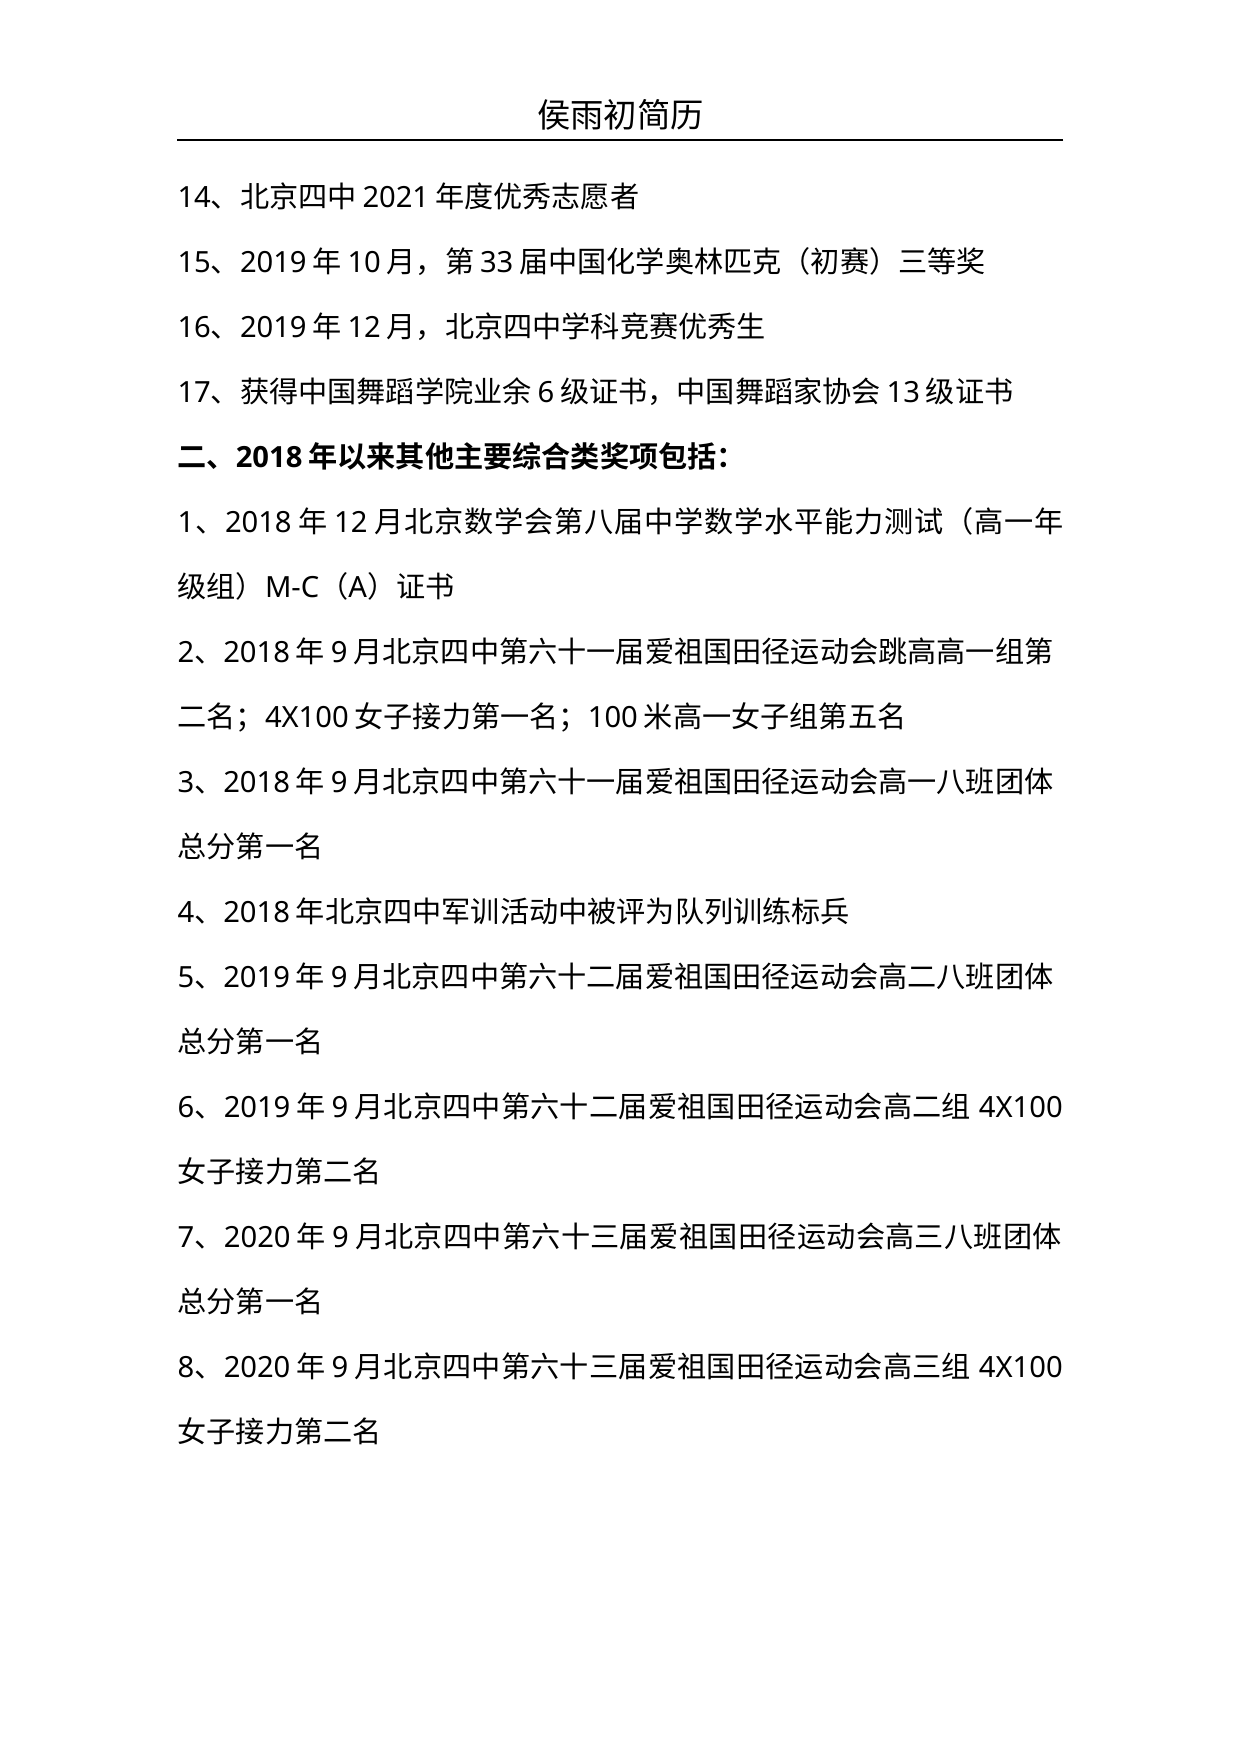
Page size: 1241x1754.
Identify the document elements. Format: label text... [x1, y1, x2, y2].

text 7、2020年9月北京四中第六十三届爱祖国田径运动会高三八班团体总分第一名 [177, 1202, 1063, 1332]
text 6、2019年9月北京四中第六十二届爱祖国田径运动会高二组4X100女子接力第二名 [177, 1072, 1063, 1202]
text 16、2019年12月，北京四中学科竞赛优秀生 [177, 292, 1063, 357]
text 17、获得中国舞蹈学院业余6级证书，中国舞蹈家协会13级证书 [177, 357, 1063, 422]
text 4、2018年北京四中军训活动中被评为队列训练标兵 [177, 877, 1063, 942]
text 5、2019年9月北京四中第六十二届爱祖国田径运动会高二八班团体 [177, 942, 1063, 1007]
text 总分第一名 [177, 812, 1063, 877]
text 14、北京四中2021年度优秀志愿者 [177, 162, 1063, 227]
text 15、2019年10月，第33届中国化学奥林匹克（初赛）三等奖 [177, 227, 1063, 292]
text 总分第一名 [177, 1007, 1063, 1072]
text 二、2018年以来其他主要综合类奖项包括： [177, 422, 1063, 487]
text 二名；4X100女子接力第一名；100米高一女子组第五名 [177, 682, 1063, 747]
text 2、2018年9月北京四中第六十一届爱祖国田径运动会跳高高一组第 [177, 617, 1063, 682]
text 8、2020年9月北京四中第六十三届爱祖国田径运动会高三组4X100女子接力第二名 [177, 1332, 1063, 1462]
text 3、2018年9月北京四中第六十一届爱祖国田径运动会高一八班团体 [177, 747, 1063, 812]
text 1、2018年12月北京数学会第八届中学数学水平能力测试（高一年级组）M-C（A）证书 [177, 487, 1063, 617]
